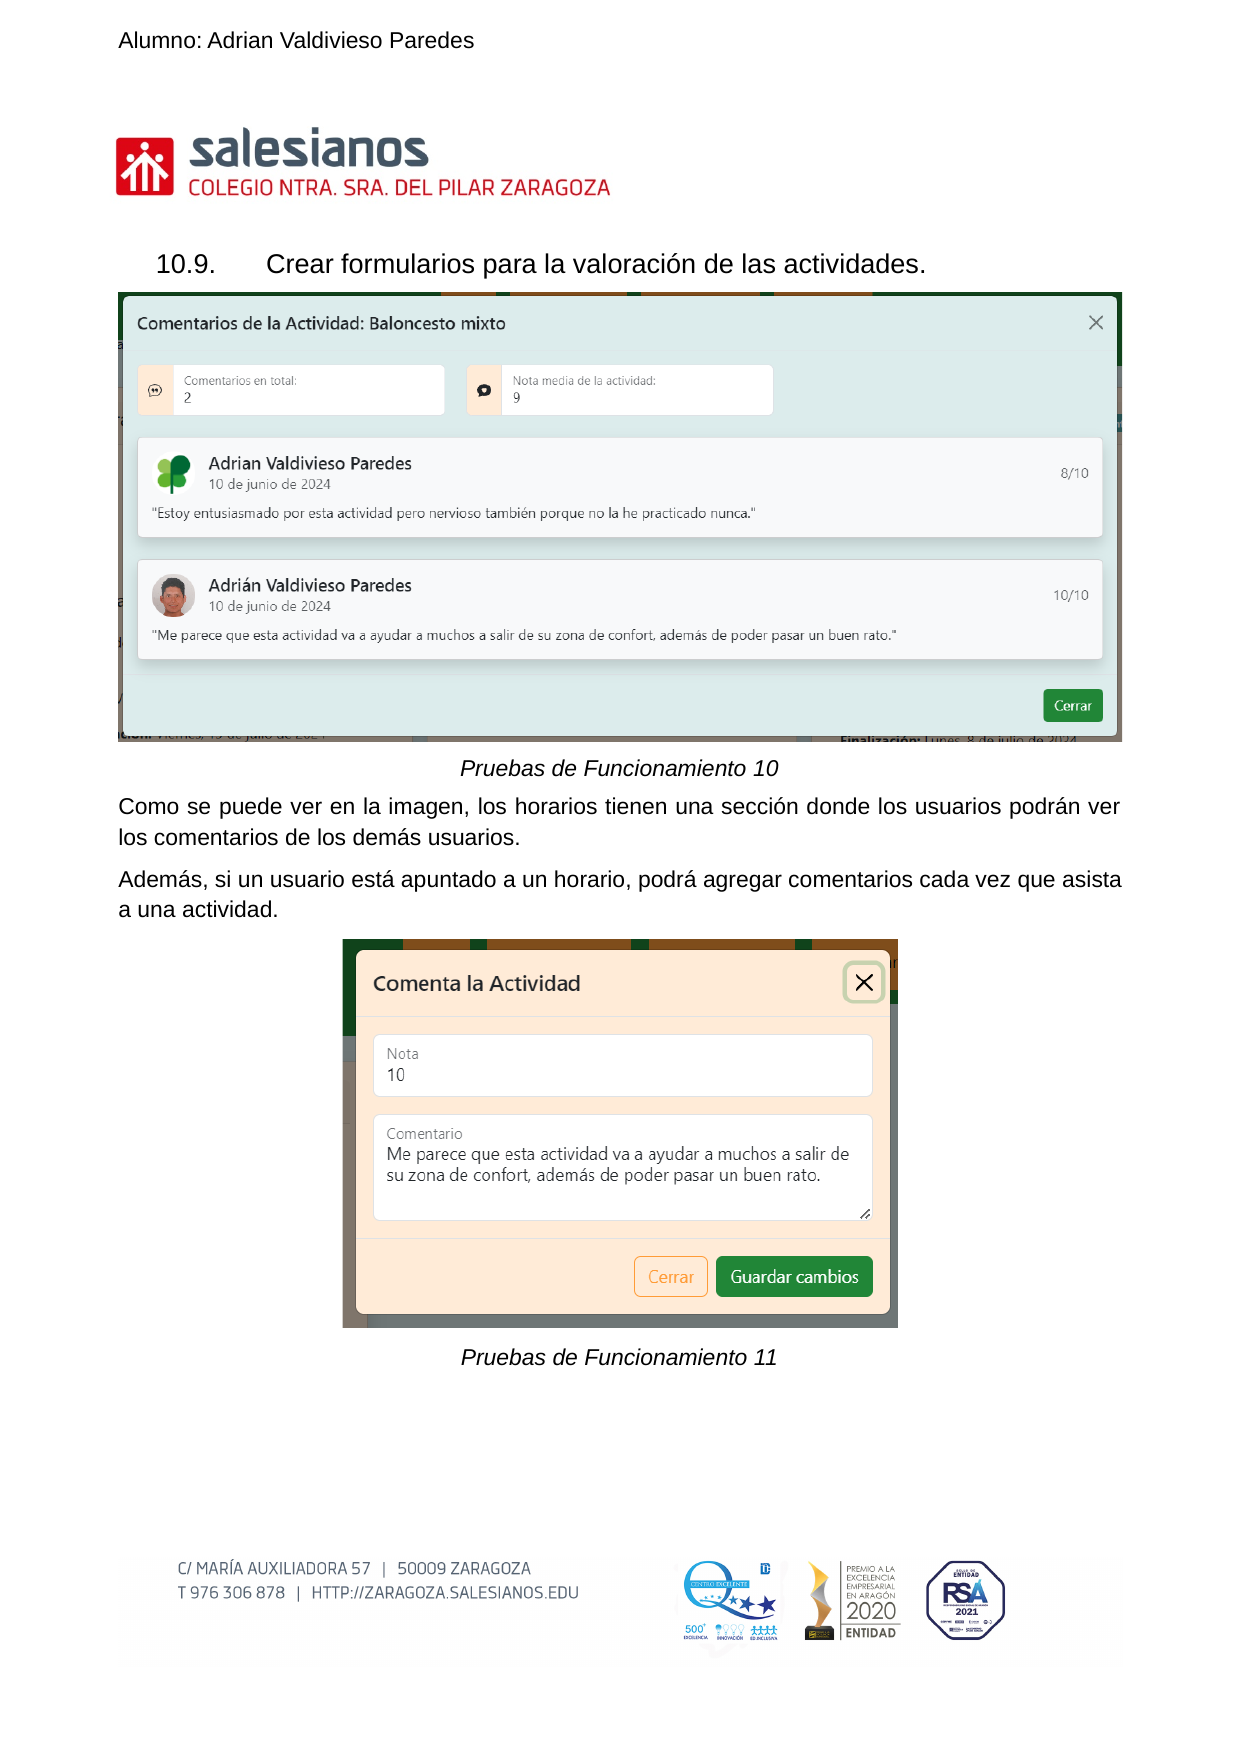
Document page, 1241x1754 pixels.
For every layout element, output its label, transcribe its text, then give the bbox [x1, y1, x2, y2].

picture [342, 939, 898, 1328]
picture [118, 292, 1123, 742]
text Pruebas de Funcionamiento 10 [118, 754, 1122, 781]
picture [118, 1557, 1123, 1667]
text Crear formularios para la valoración de las actividades. [156, 248, 1122, 279]
picture [100, 115, 629, 217]
text Pruebas de Funcionamiento 11 [118, 1344, 1122, 1371]
text Como se puede ver en la imagen, los horarios tienen una sección donde los usuarios podrán ver los comentarios de los demás usuarios. [118, 793, 1122, 850]
text Además, si un usuario está apuntado a un horario, podrá agregar comentarios cada vez que asista a una actividad. [118, 866, 1122, 923]
